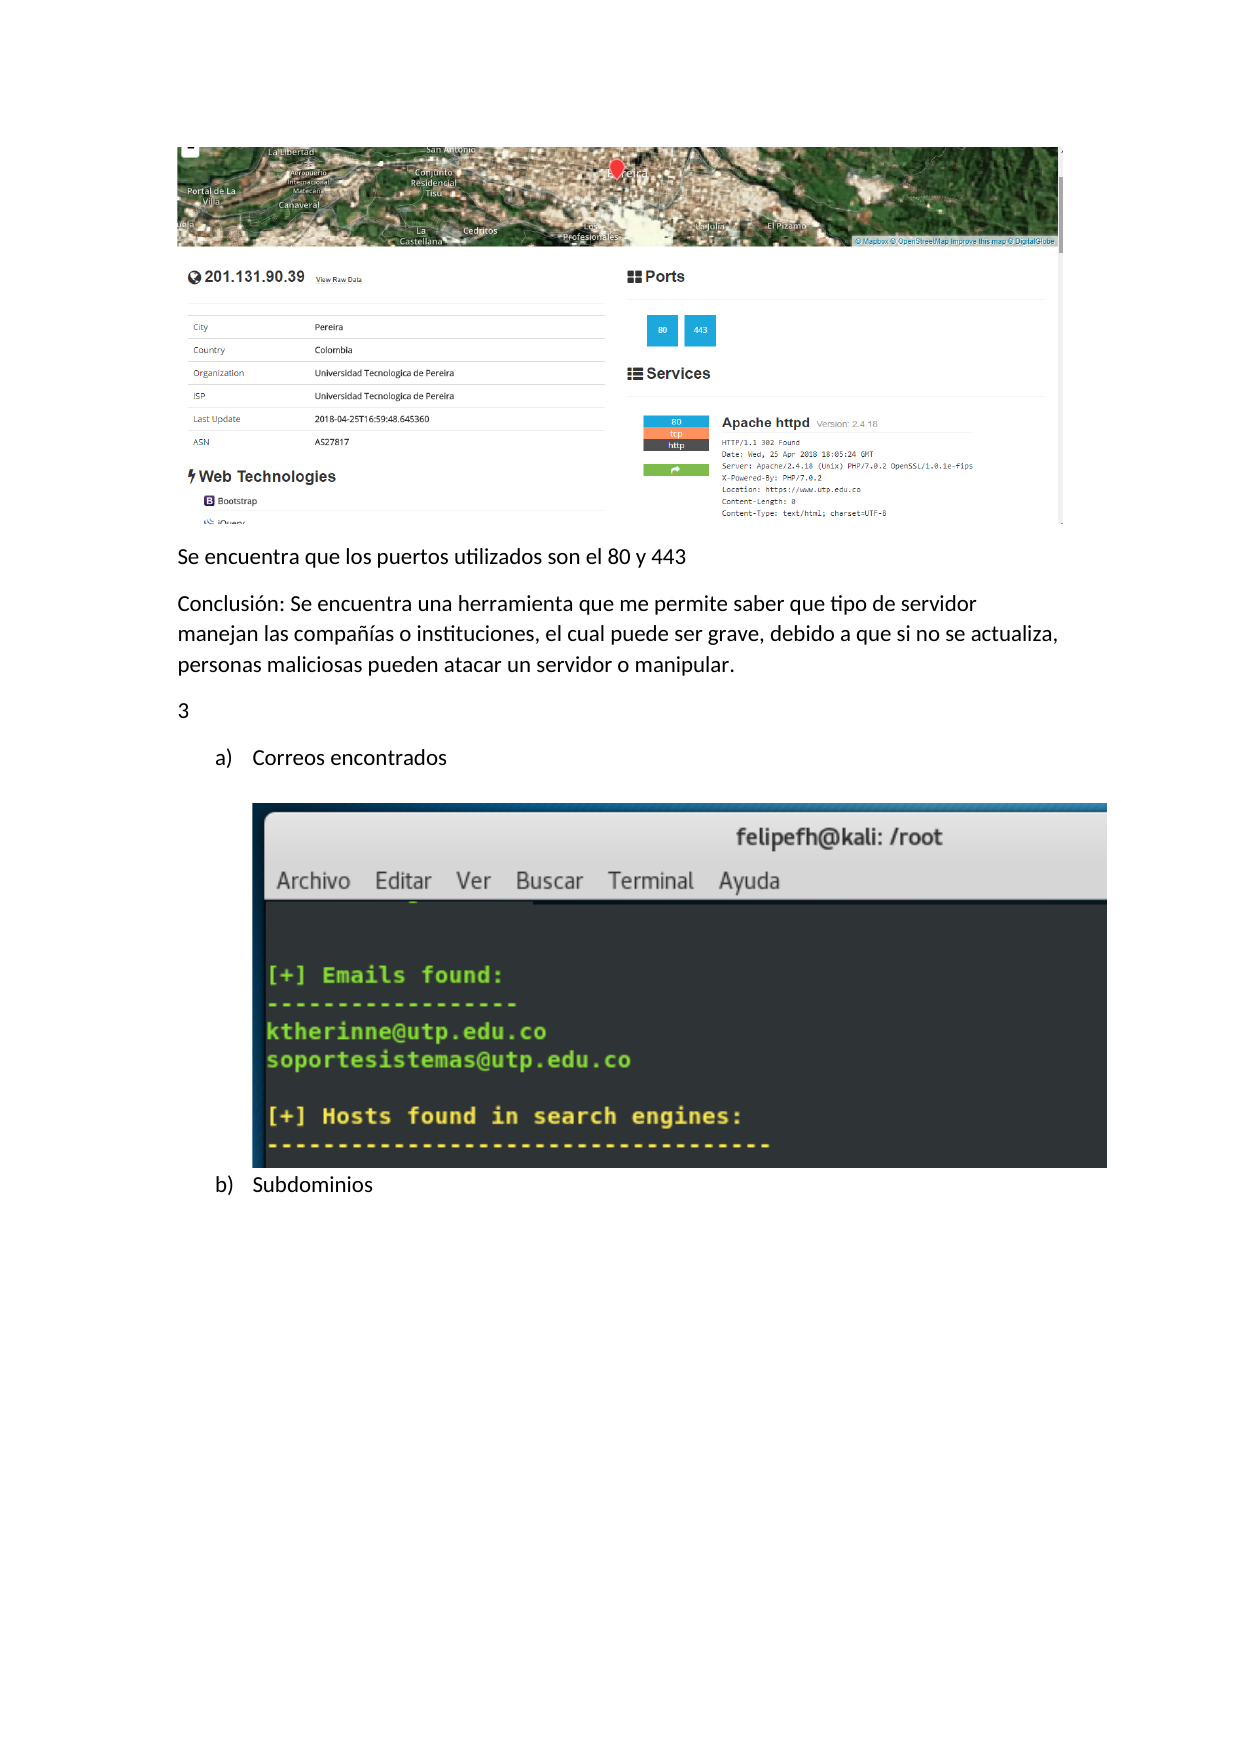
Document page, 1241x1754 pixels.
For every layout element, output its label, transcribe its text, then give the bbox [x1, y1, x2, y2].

text 3 [177, 697, 1063, 724]
list Subdominios [215, 1170, 1063, 1198]
picture [177, 147, 1063, 524]
text Conclusión: Se encuentra una herramienta que me permite saber que tipo de servidor manejan las compañías o instituciones, el cual puede ser grave, debido a que si no se actualiza, personas maliciosas pueden atacar un servidor o manipular. [177, 589, 1063, 678]
list Correos encontrados [215, 743, 1063, 771]
text Se encuentra que los puertos utilizados son el 80 y 443 [177, 542, 1063, 570]
picture [252, 803, 1107, 1168]
